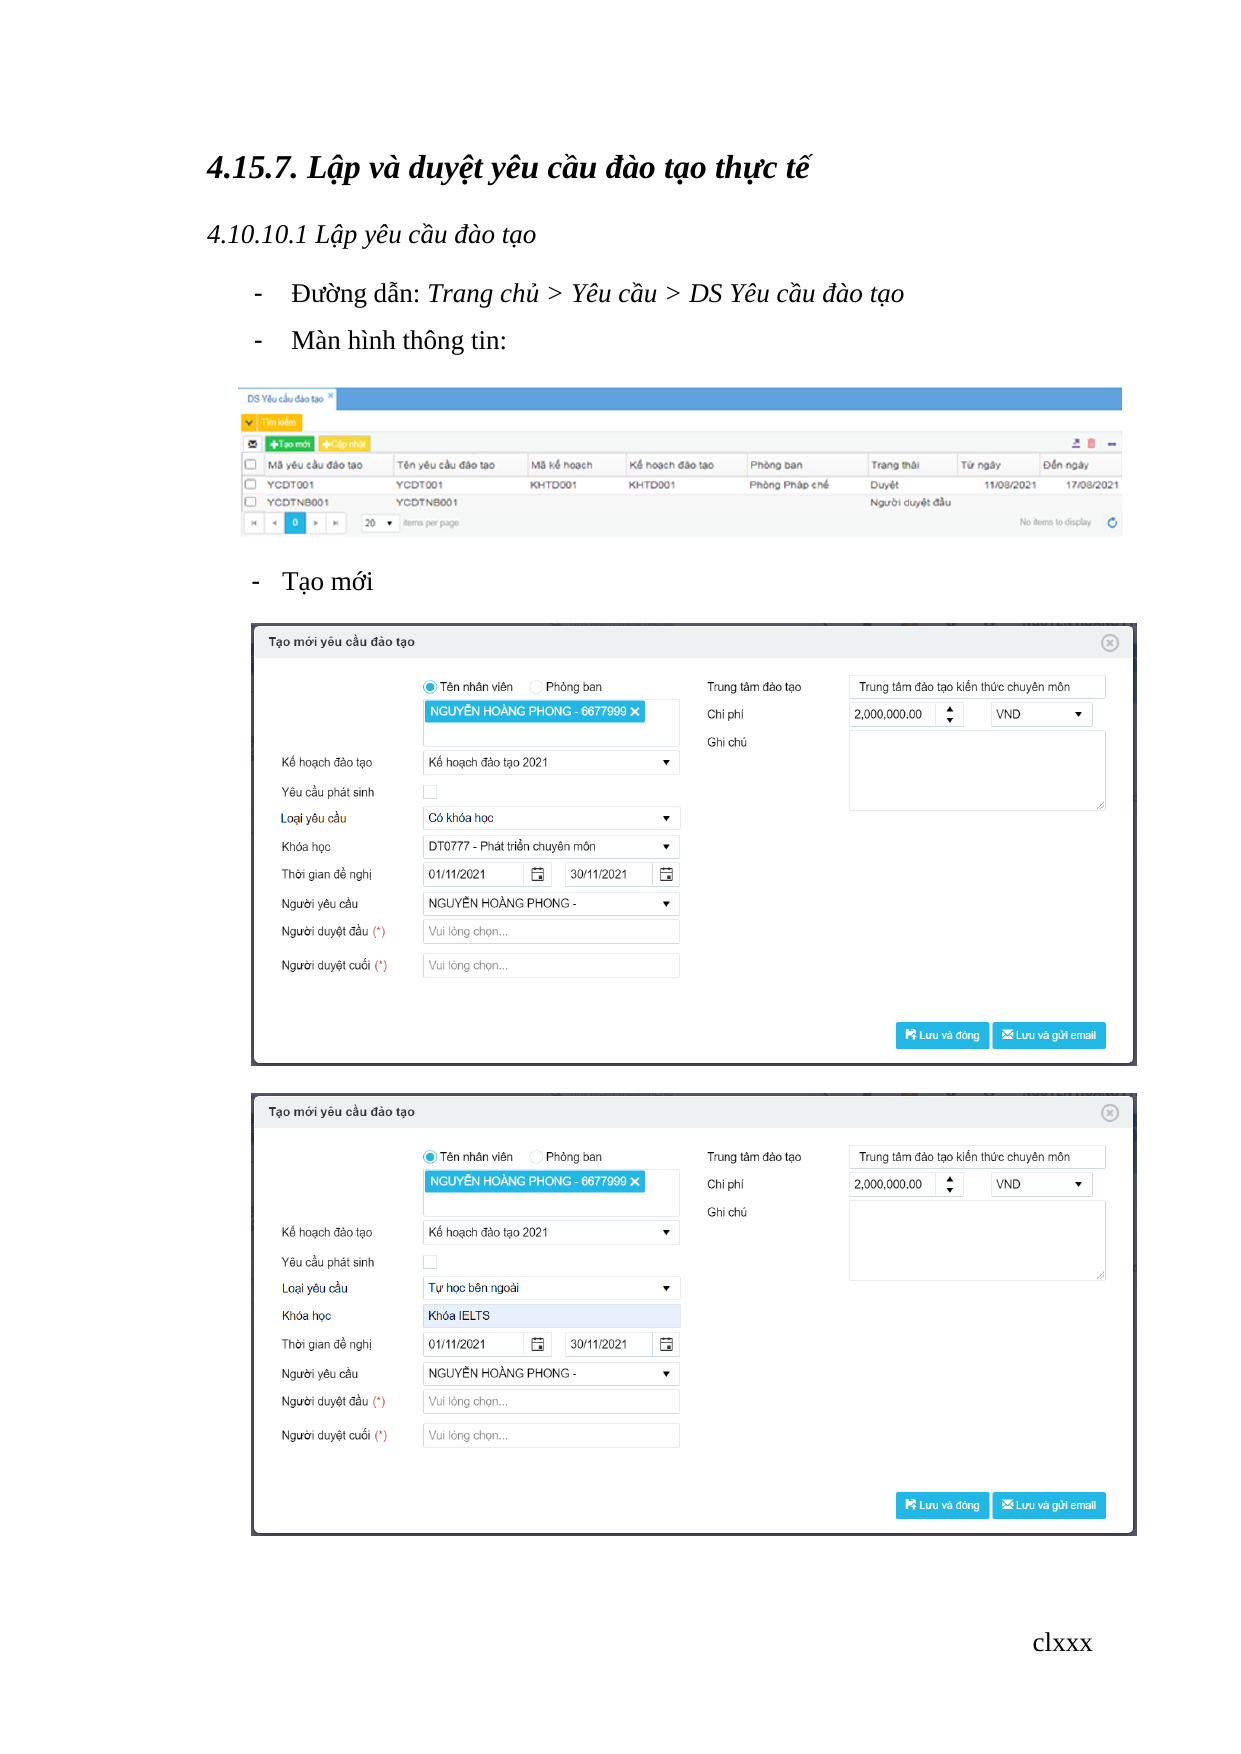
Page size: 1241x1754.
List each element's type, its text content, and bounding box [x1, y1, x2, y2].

list Đường dẫn: Trang chủ > Yêu cầu > DS Yêu cầu đào tạo [254, 277, 1092, 308]
subtitle 4.15.7. Lập và duyệt yêu cầu đào tạo thực tế [207, 148, 1092, 186]
picture [251, 1093, 1137, 1536]
text 4.10.10.1 Lập yêu cầu đào tạo [207, 218, 1092, 249]
picture [236, 383, 1123, 537]
list Màn hình thông tin: [254, 324, 1092, 355]
picture [251, 623, 1137, 1066]
list Tạo mới [244, 564, 1057, 596]
